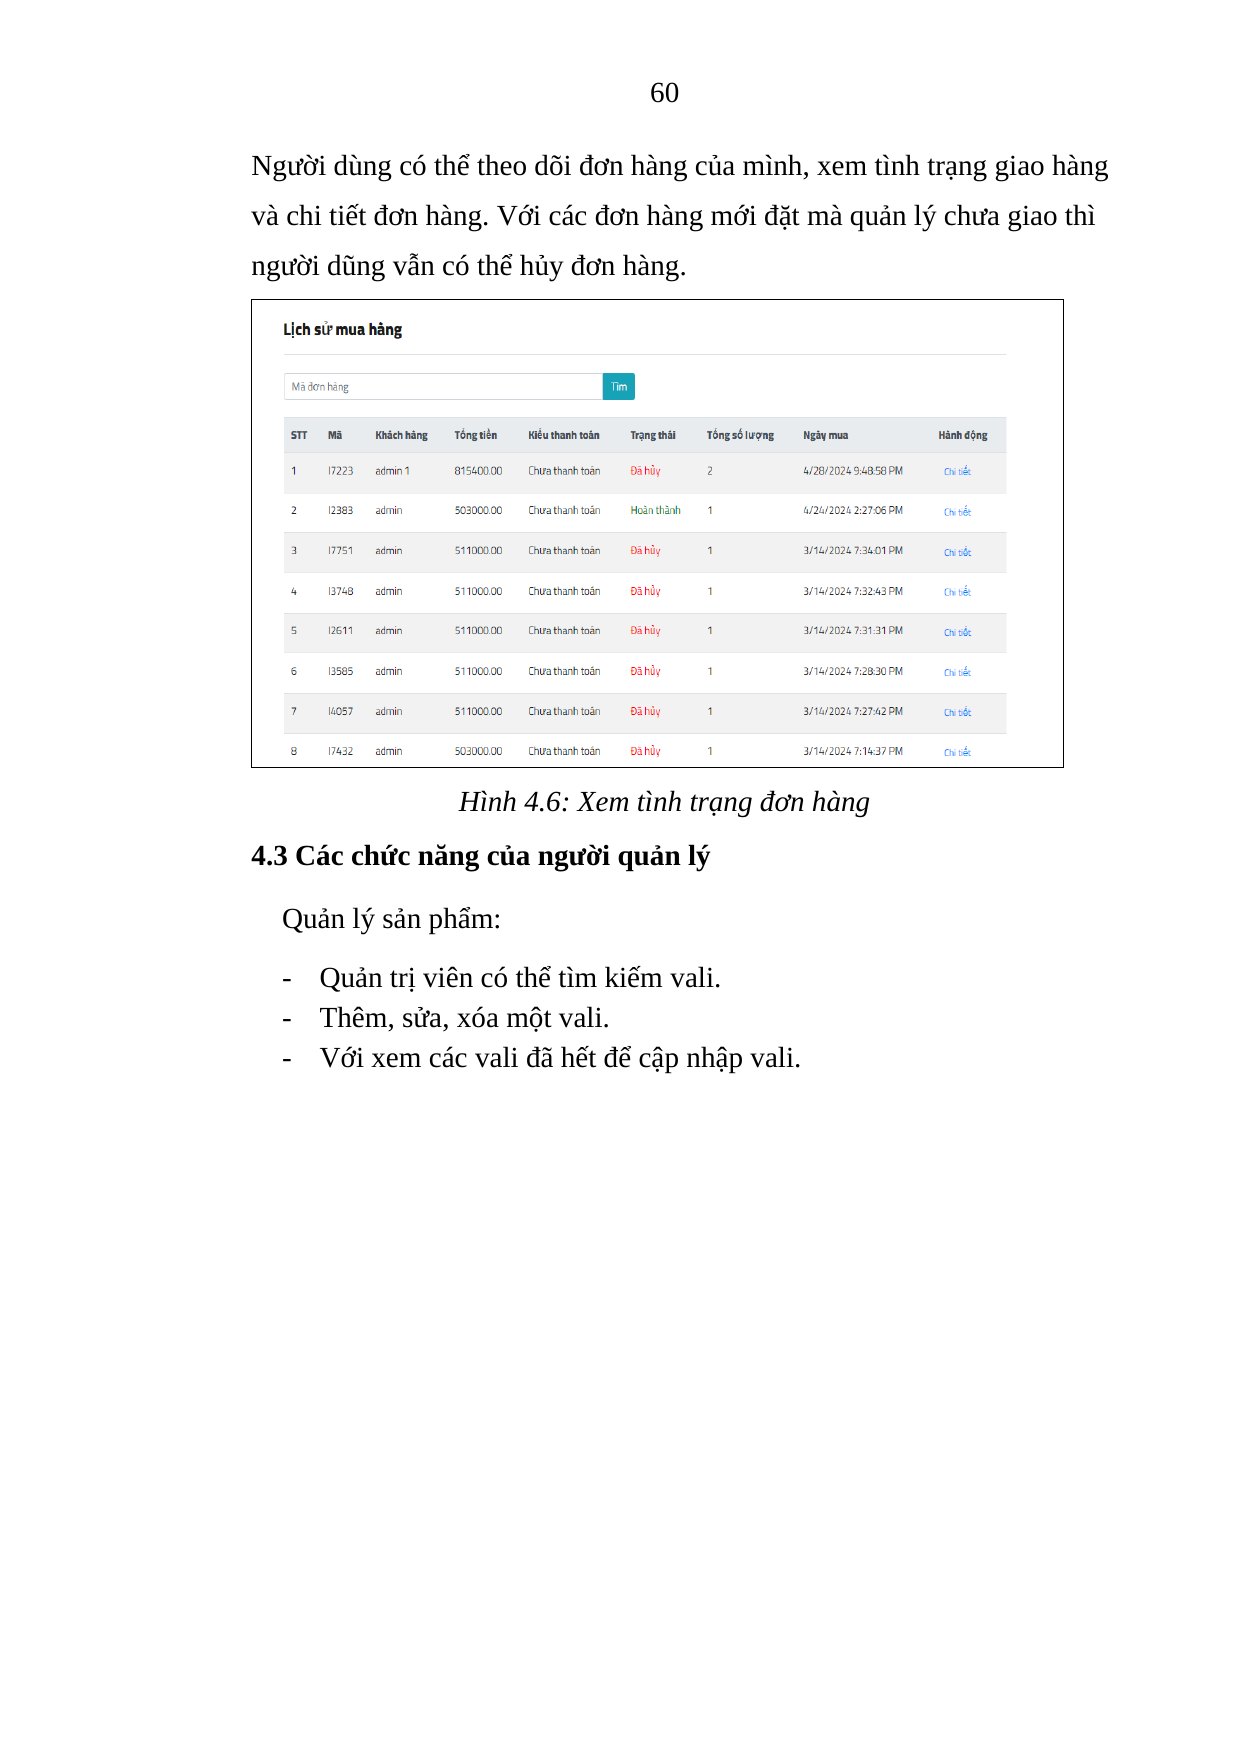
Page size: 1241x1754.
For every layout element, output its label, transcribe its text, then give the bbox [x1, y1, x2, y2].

list Với xem các vali đã hết để cập nhập vali. [282, 1040, 1122, 1074]
picture [252, 300, 1063, 767]
text Người dùng có thể theo dõi đơn hàng của mình, xem tình trạng giao hàng và chi tiết đơn hàng. Với các đơn hàng mới đặt mà quản lý chưa giao thì người dũng vẫn có thể hủy đơn hàng. [251, 148, 1122, 282]
text Quản lý sản phẩm: [207, 901, 1122, 935]
list Thêm, sửa, xóa một vali. [282, 1000, 1122, 1034]
subtitle 4.3 Các chức năng của người quản lý [251, 838, 1122, 872]
text Hình 4.6: Xem tình trạng đơn hàng [207, 784, 1122, 818]
list Quản trị viên có thể tìm kiếm vali. [282, 960, 1122, 993]
